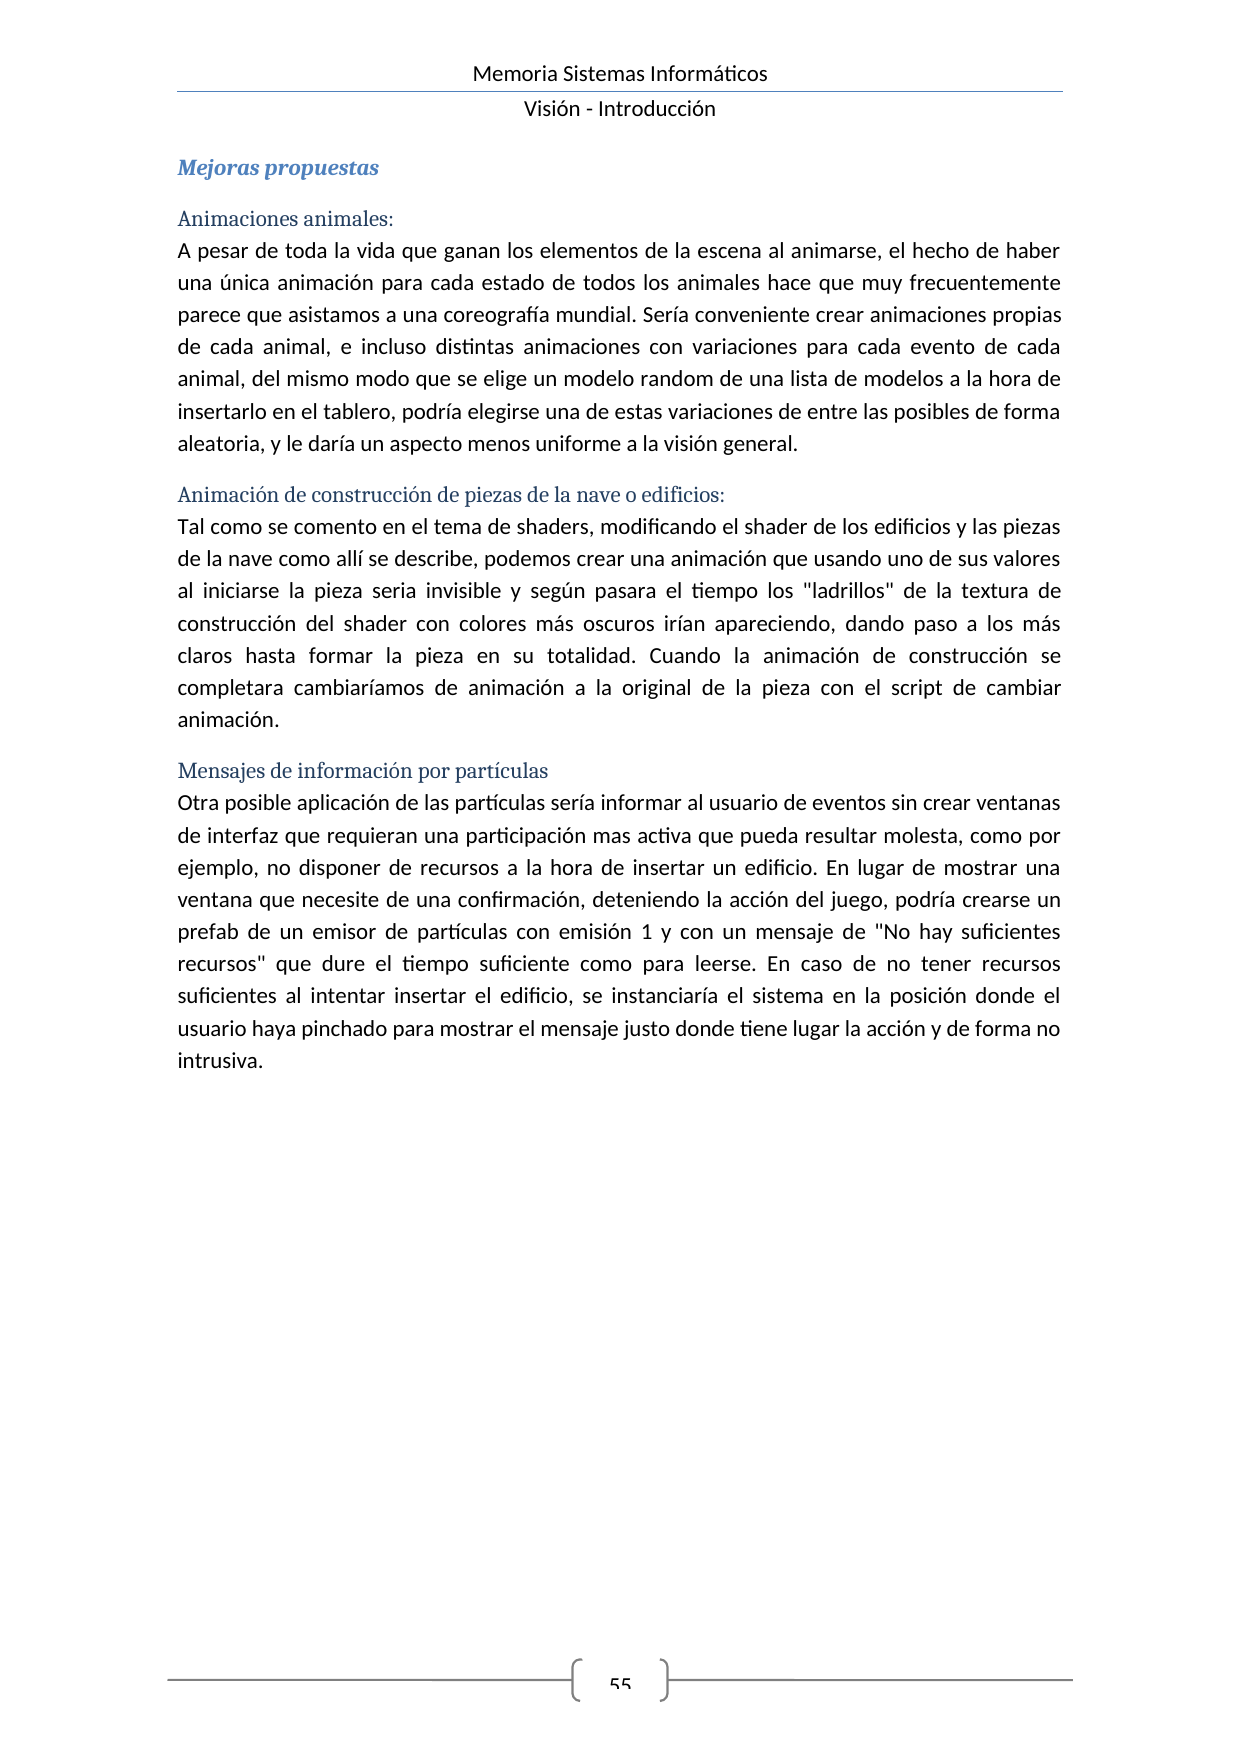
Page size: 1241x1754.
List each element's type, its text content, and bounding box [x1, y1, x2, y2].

text A pesar de toda la vida que ganan los elementos de la escena al animarse, el hecho de haber una única animación para cada estado de todos los animales hace que muy frecuentemente parece que asistamos a una coreografía mundial. Sería conveniente crear animaciones propias de cada animal, e incluso distintas animaciones con variaciones para cada evento de cada animal, del mismo modo que se elige un modelo random de una lista de modelos a la hora de insertarlo en el tablero, podría elegirse una de estas variaciones de entre las posibles de forma aleatoria, y le daría un aspecto menos uniforme a la visión general. [177, 236, 1063, 457]
text Otra posible aplicación de las partículas sería informar al usuario de eventos sin crear ventanas de interfaz que requieran una participación mas activa que pueda resultar molesta, como por ejemplo, no disponer de recursos a la hora de insertar un edificio. En lugar de mostrar una ventana que necesite de una confirmación, deteniendo la acción del juego, podría crearse un prefab de un emisor de partículas con emisión 1 y con un mensaje de "No hay suficientes recursos" que dure el tiempo suficiente como para leerse. En caso de no tener recursos suficientes al intentar insertar el edificio, se instanciaría el sistema en la posición donde el usuario haya pinchado para mostrar el mensaje justo donde tiene lugar la acción y de forma no intrusiva. [177, 788, 1063, 1074]
text Tal como se comento en el tema de shaders, modificando el shader de los edificios y las piezas de la nave como allí se describe, podemos crear una animación que usando uno de sus valores al iniciarse la pieza seria invisible y según pasara el tiempo los "ladrillos" de la textura de construcción del shader con colores más oscuros irían apareciendo, dando paso a los más claros hasta formar la pieza en su totalidad. Cuando la animación de construcción se completara cambiaríamos de animación a la original de la pieza con el script de cambiar animación. [177, 512, 1063, 733]
subtitle Animaciones animales: [177, 206, 1063, 232]
subtitle Mensajes de información por partículas [177, 758, 1063, 785]
subtitle Mejoras propuestas [177, 154, 1063, 181]
subtitle Animación de construcción de piezas de la nave o edificios: [177, 482, 1063, 508]
